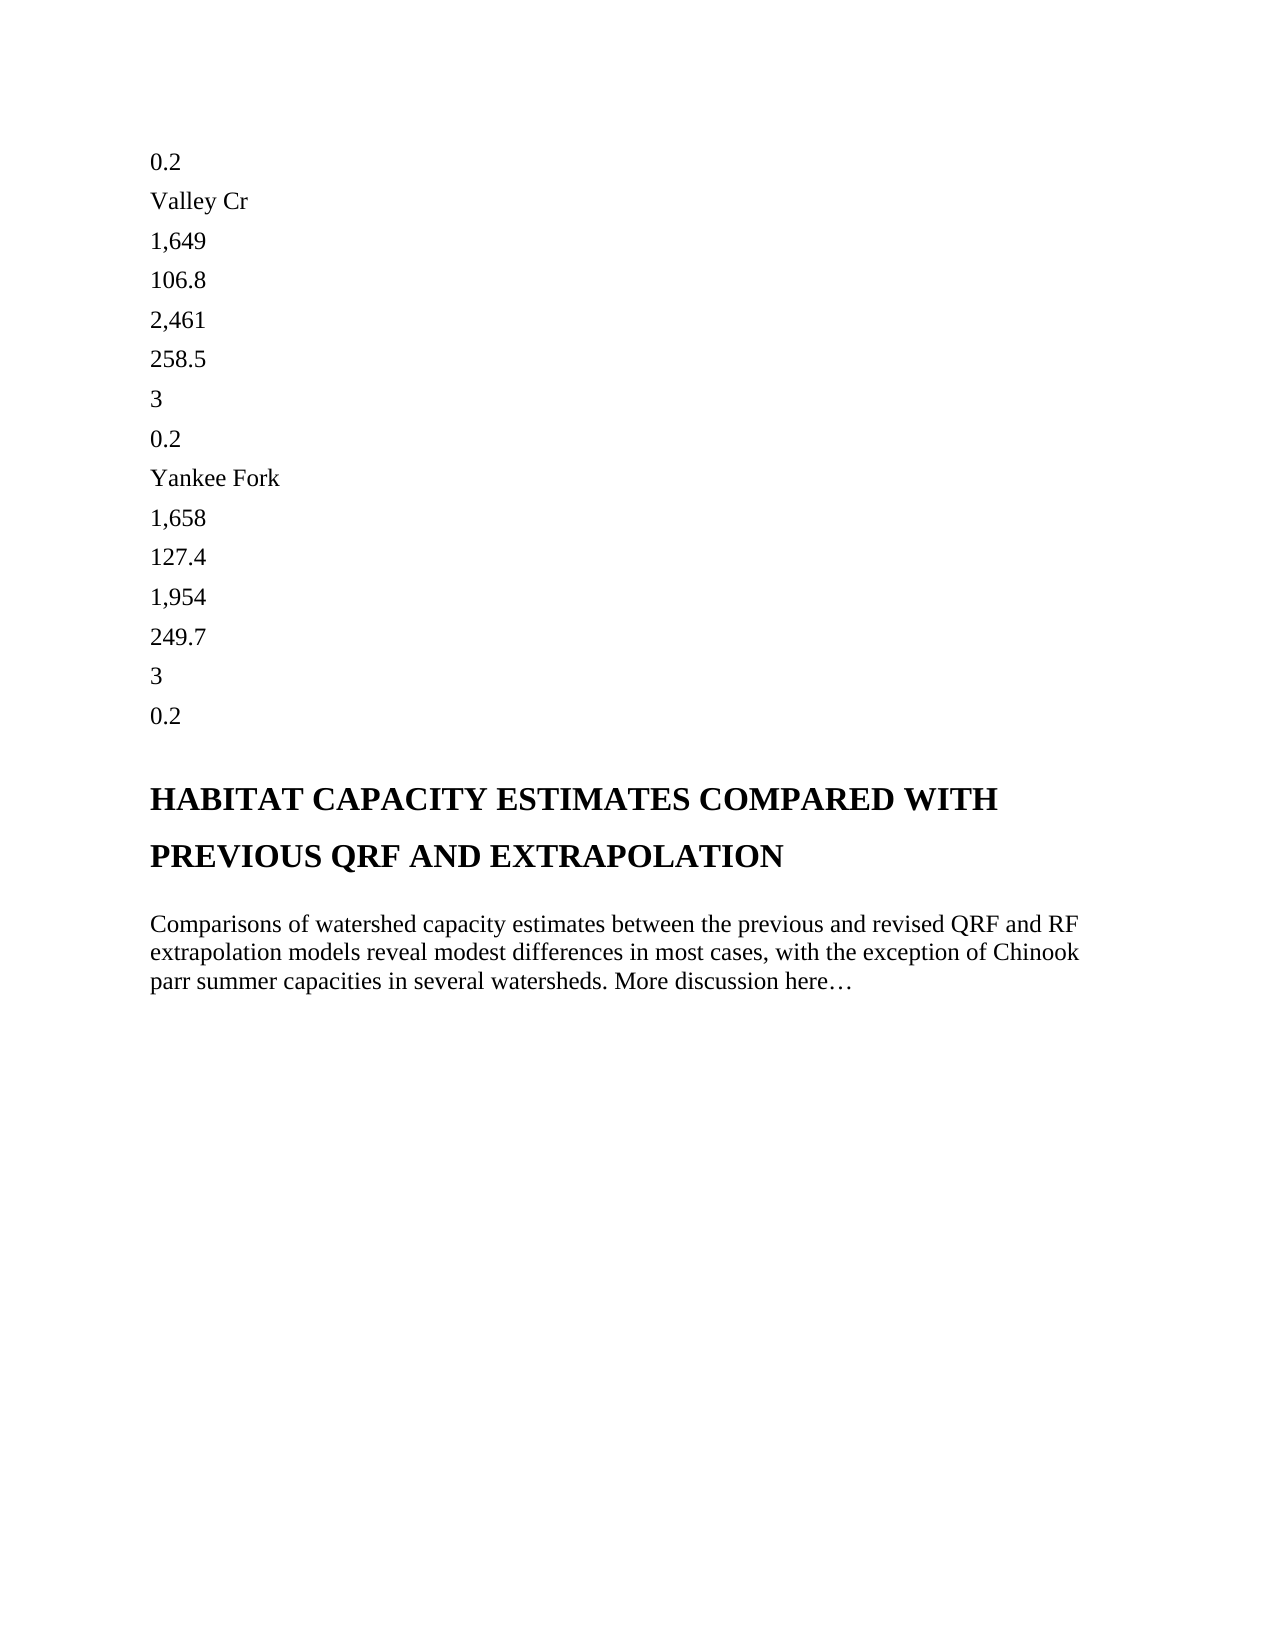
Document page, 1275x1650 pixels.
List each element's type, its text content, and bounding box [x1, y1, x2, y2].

text 3 [150, 387, 1125, 412]
text 0.2 [150, 427, 1125, 452]
text 2,461 [150, 308, 1125, 333]
text Yankee Fork [150, 467, 1125, 492]
subtitle Habitat capacity estimates compared with previous QRF and extrapolation [150, 779, 1125, 875]
text 106.8 [150, 269, 1125, 294]
text Comparisons of watershed capacity estimates between the previous and revised QRF and RF extrapolation models reveal modest differences in most cases, with the exception of Chinook parr summer capacities in several watersheds. More discussion here… [150, 909, 1125, 995]
text 0.2 [150, 704, 1125, 729]
text 1,954 [150, 585, 1125, 610]
text 249.7 [150, 625, 1125, 650]
text Valley Cr [150, 189, 1125, 214]
text 258.5 [150, 348, 1125, 373]
text 3 [150, 664, 1125, 689]
text 1,649 [150, 229, 1125, 254]
text 127.4 [150, 546, 1125, 571]
text 1,658 [150, 506, 1125, 531]
text 0.2 [150, 150, 1125, 175]
